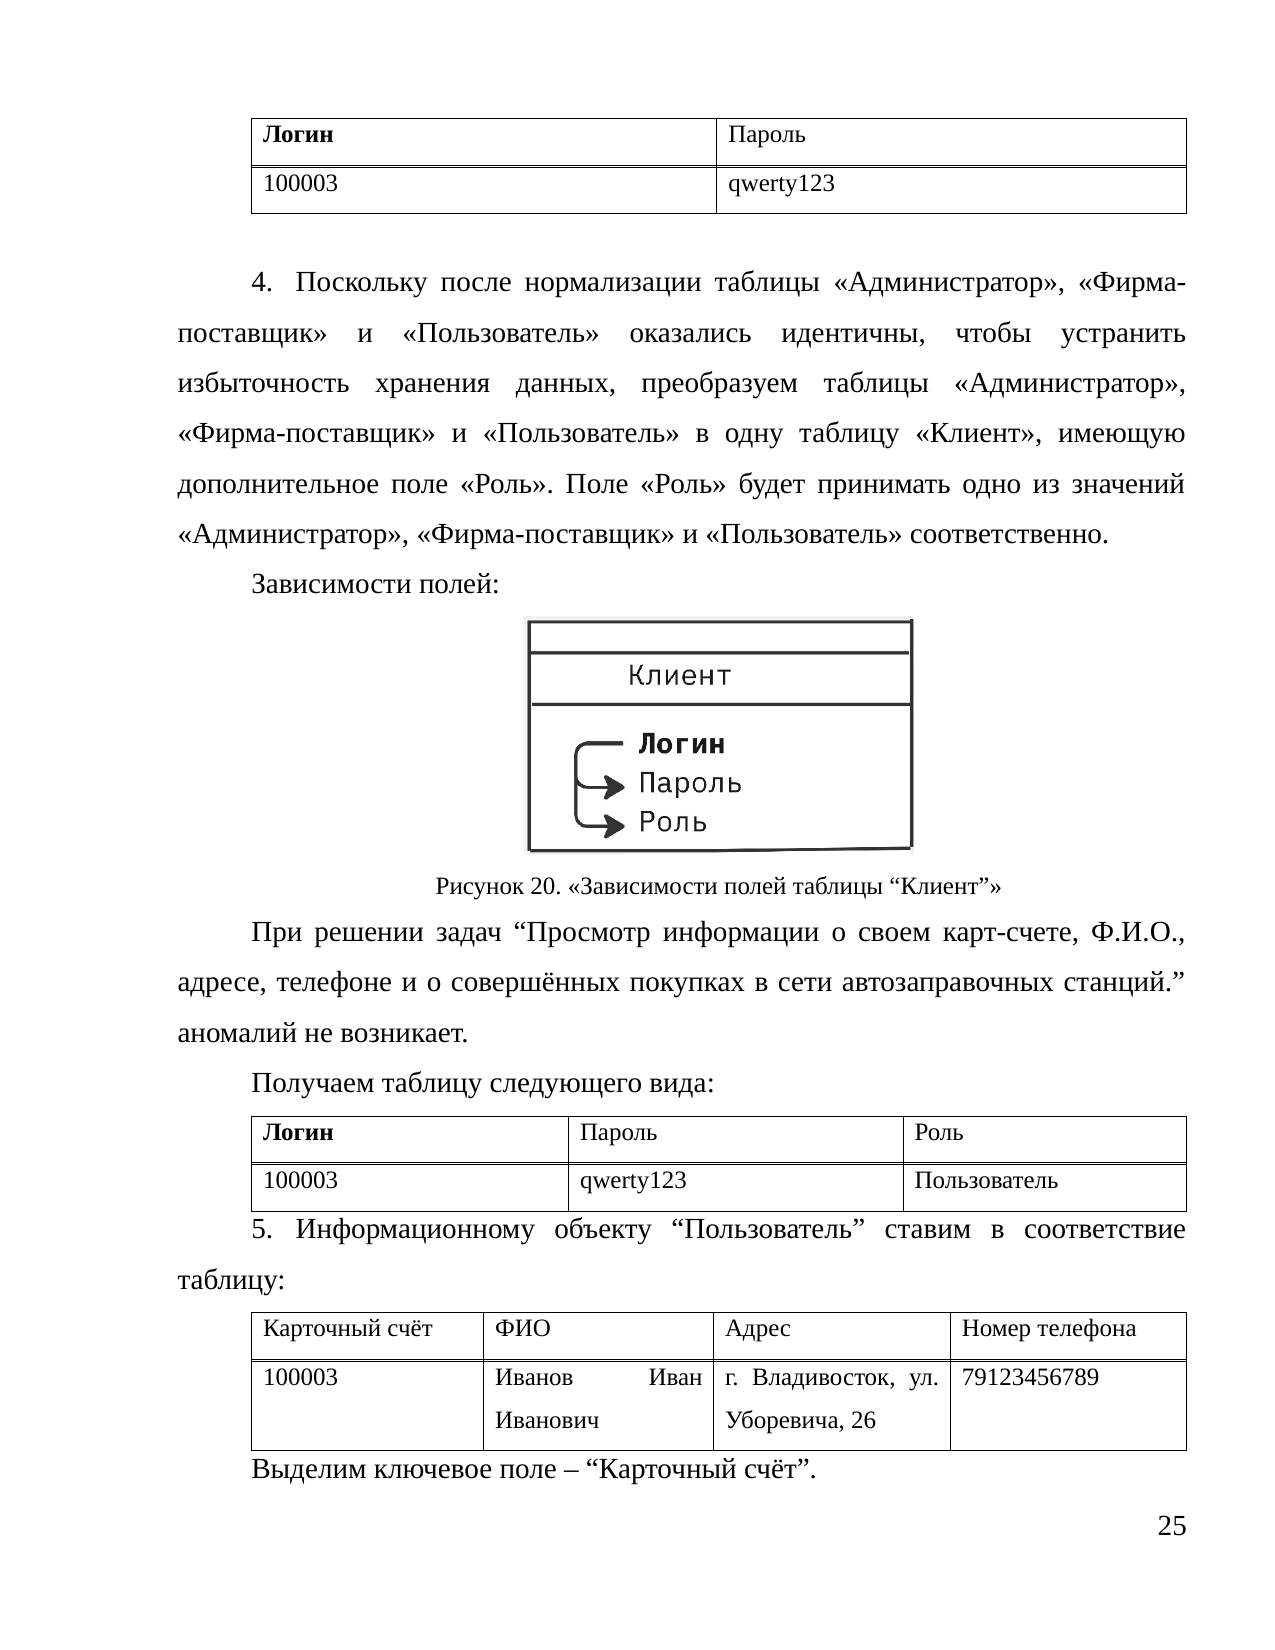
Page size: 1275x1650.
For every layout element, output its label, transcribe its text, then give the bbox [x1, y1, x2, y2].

table_header Номер телефона [951, 1313, 1186, 1359]
table_cell 79123456789 [951, 1362, 1186, 1450]
table_header Логин [252, 119, 716, 164]
table_header Логин [252, 1117, 568, 1162]
table_header Пароль [717, 119, 1186, 164]
table_cell 100003 [252, 1165, 568, 1211]
picture [523, 616, 914, 855]
table_header Карточный счёт [252, 1313, 483, 1359]
table_header Адрес [714, 1313, 950, 1359]
list Информационному объекту “Пользователь” ставим в соответствие таблицу: [177, 1212, 1186, 1295]
table_header ФИО [484, 1313, 713, 1359]
list Поскольку после нормализации таблицы «Администратор», «Фирма-поставщик» и «Пользователь» оказались идентичны, чтобы устранить избыточность хранения данных, преобразуем таблицы «Администратор», «Фирма-поставщик» и «Пользователь» в одну таблицу «Клиент», имеющую дополнительное поле «Роль». Поле «Роль» будет принимать одно из значений «Администратор», «Фирма-поставщик» и «Пользователь» соответственно. [177, 264, 1186, 549]
table_cell qwerty123 [569, 1165, 903, 1211]
table_cell Иванов Иван Иванович [484, 1362, 713, 1450]
table_header Пароль [569, 1117, 903, 1162]
table_cell г. Владивосток, ул. Уборевича, 26 [714, 1362, 950, 1450]
text Зависимости полей: [251, 566, 1186, 600]
table_header Роль [904, 1117, 1186, 1162]
text Получаем таблицу следующего вида: [177, 1065, 1186, 1099]
text Рисунок 20. «Зависимости полей таблицы “Клиент”» [251, 871, 1186, 900]
text Выделим ключевое поле – “Карточный счёт”. [251, 1451, 1186, 1485]
table_cell 100003 [252, 168, 716, 213]
table_cell qwerty123 [717, 168, 1186, 213]
table_cell 100003 [252, 1362, 483, 1450]
text При решении задач “Просмотр информации о своем карт-счете, Ф.И.О., адресе, телефоне и о совершённых покупках в сети автозаправочных станций.” аномалий не возникает. [177, 914, 1186, 1048]
table_cell Пользователь [904, 1165, 1186, 1211]
